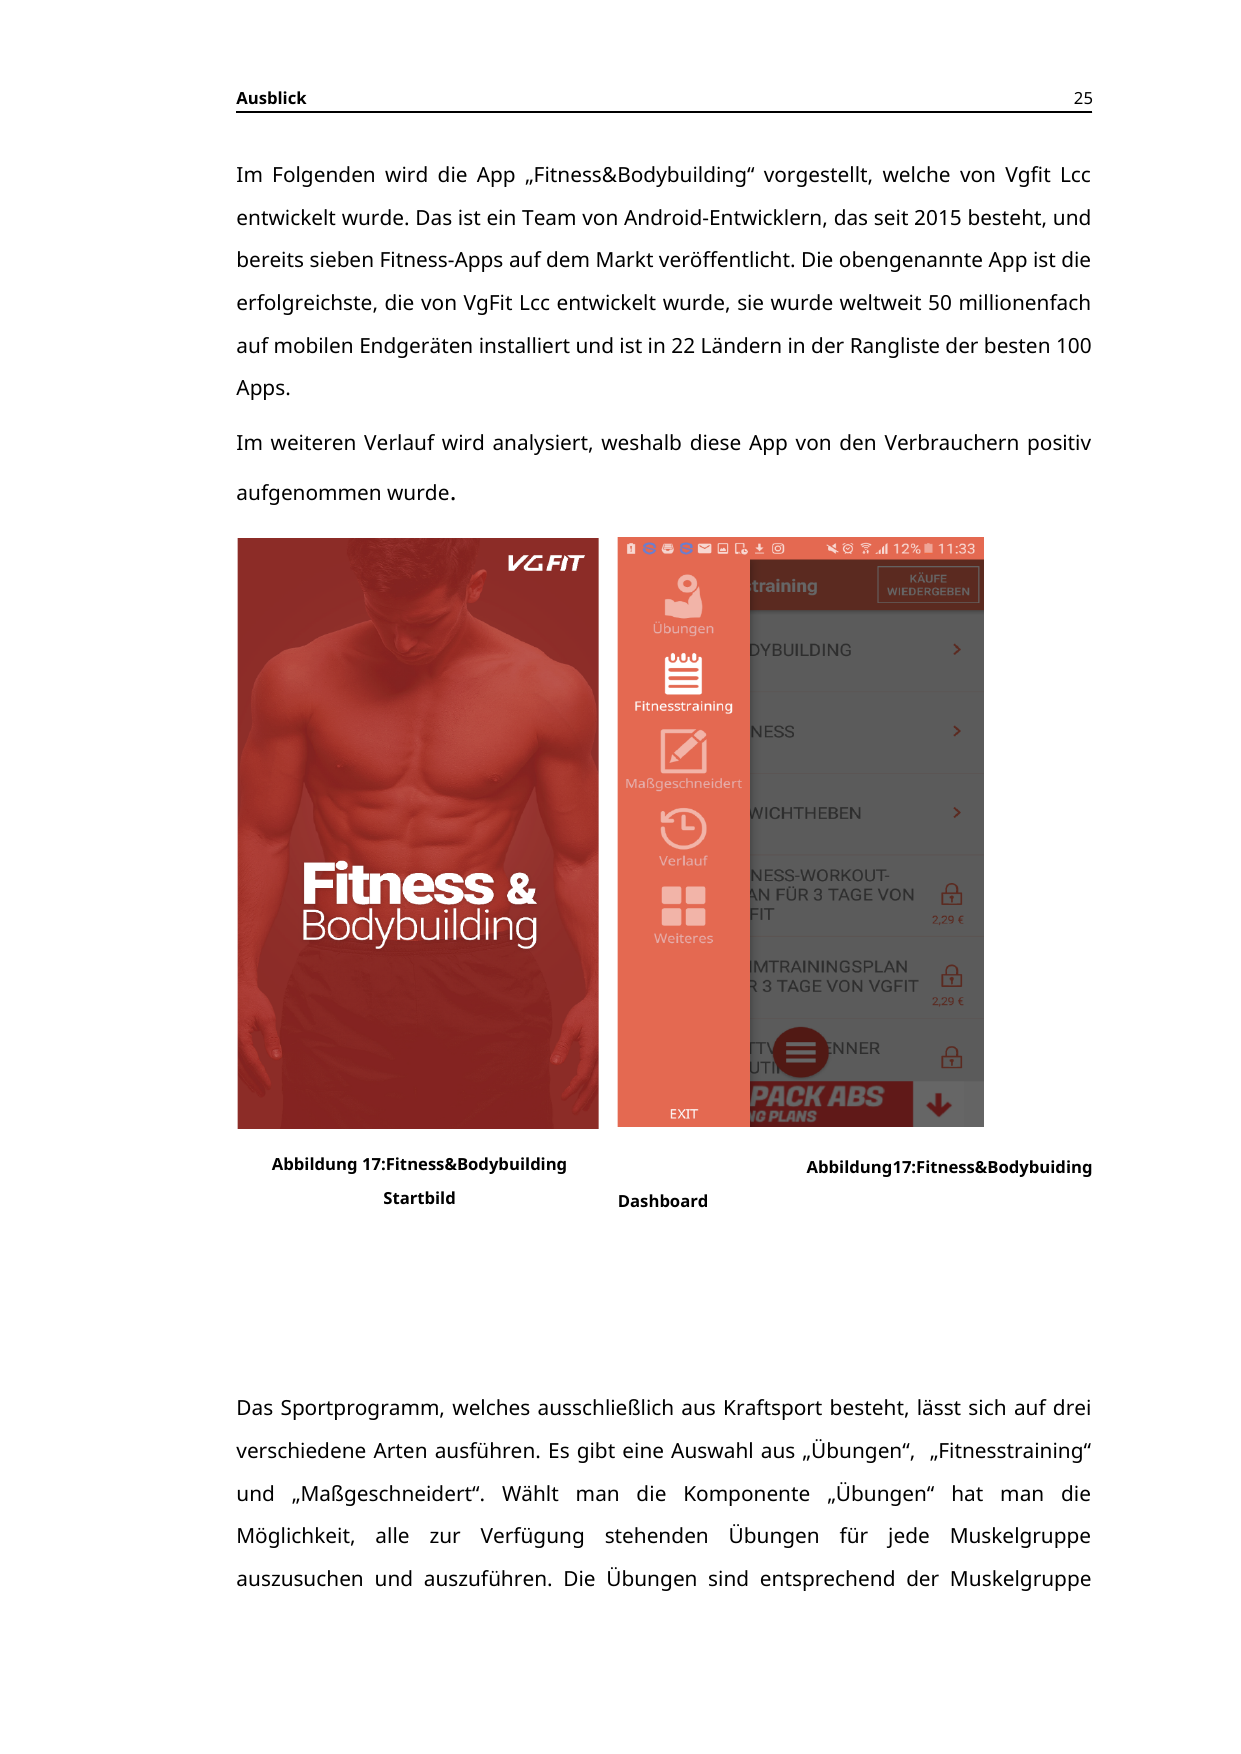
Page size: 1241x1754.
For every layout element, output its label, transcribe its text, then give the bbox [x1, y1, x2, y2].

text Im Folgenden wird die App „Fitness&Bodybuilding“ vorgestellt, welche von Vgfit Lcc entwickelt wurde. Das ist ein Team von Android-Entwicklern, das seit 2015 besteht, und bereits sieben Fitness-Apps auf dem Markt veröffentlicht. Die obengenannte App ist die erfolgreichste, die von VgFit Lcc entwickelt wurde, sie wurde weltweit 50 millionenfach auf mobilen Endgeräten installiert und ist in 22 Ländern in der Rangliste der besten 100 Apps. [236, 160, 1092, 402]
text Abbildung18:Fitness&Bodybuiding Dashboard [236, 1156, 1092, 1213]
text Im weiteren Verlauf wird analysiert, weshalb diese App von den Verbrauchern positiv aufgenommen wurde. [236, 428, 1092, 508]
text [236, 1393, 1092, 1592]
picture [662, 537, 1029, 1127]
picture [236, 538, 599, 1126]
